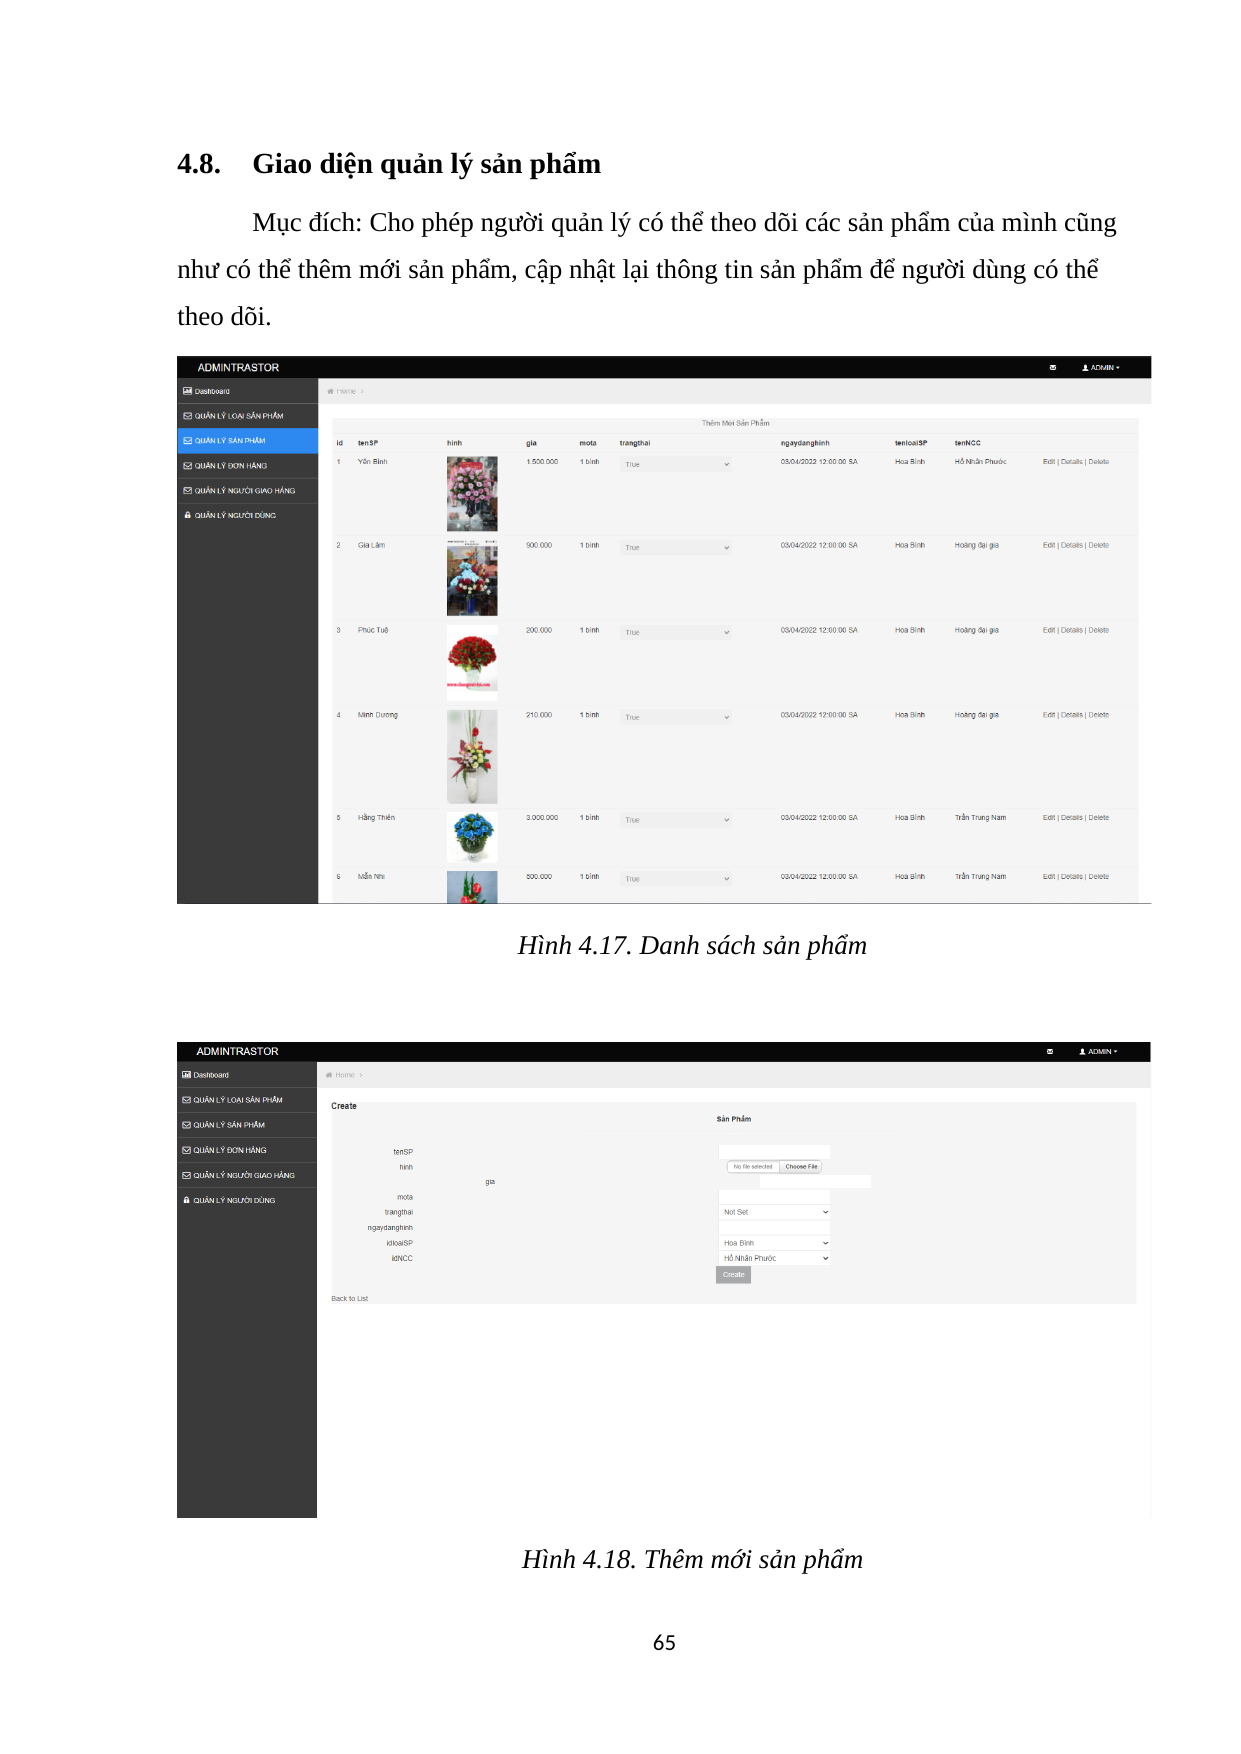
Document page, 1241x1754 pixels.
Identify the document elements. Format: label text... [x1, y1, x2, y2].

picture [177, 356, 1152, 904]
picture [177, 1042, 1152, 1518]
text 4.8. Giao diện quản lý sản phẩm [177, 146, 1152, 180]
text Hình 4.17. Danh sách sản phẩm [177, 929, 1152, 960]
text Hình 4.18. Thêm mới sản phẩm [177, 1543, 1152, 1574]
text Mục đích: Cho phép người quản lý có thể theo dõi các sản phẩm của mình cũng như có thể thêm mới sản phẩm, cập nhật lại thông tin sản phẩm để người dùng có thể theo dõi. [177, 206, 1152, 331]
